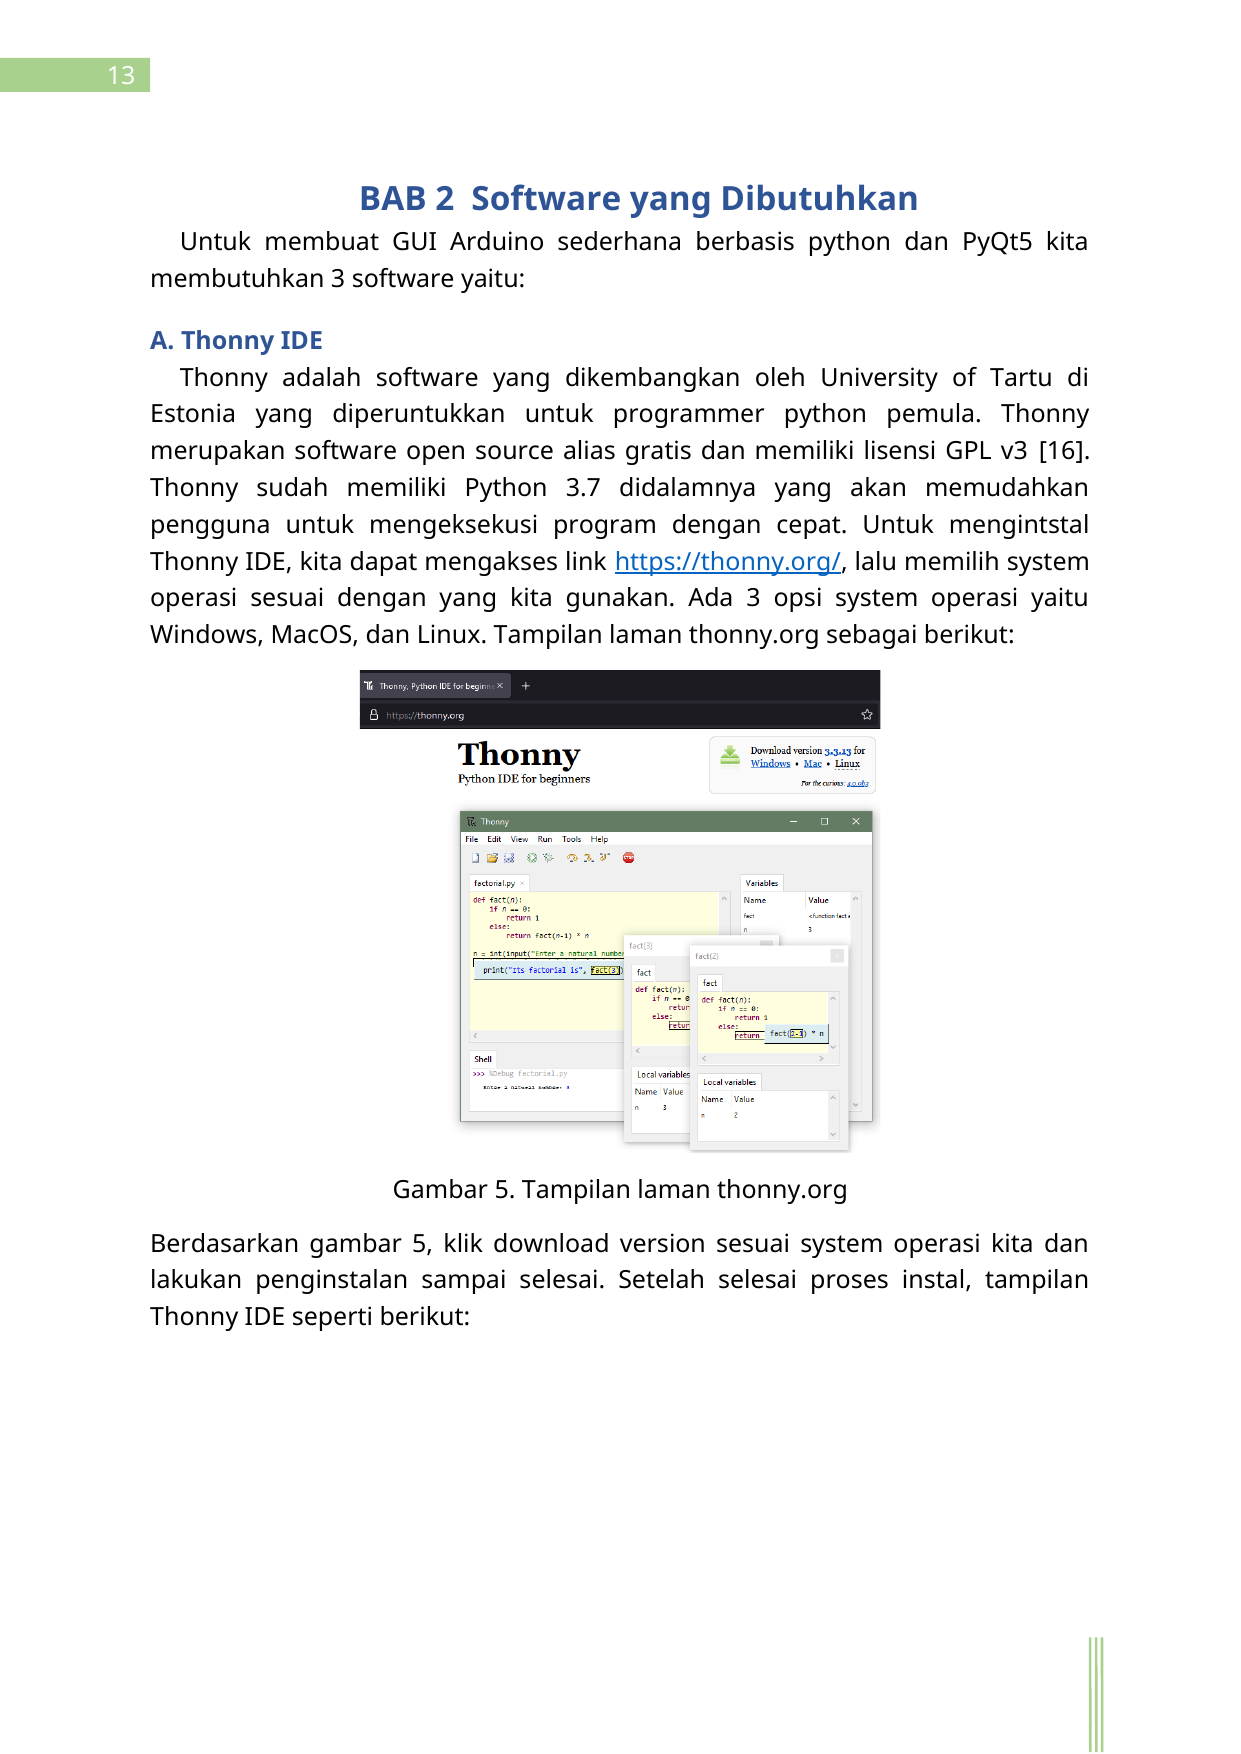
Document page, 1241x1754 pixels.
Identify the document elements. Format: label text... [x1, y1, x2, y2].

subtitle Software yang Dibutuhkan [187, 175, 1090, 220]
text Berdasarkan gambar 5, klik download version sesuai system operasi kita dan lakukan penginstalan sampai selesai. Setelah selesai proses instal, tampilan Thonny IDE seperti berikut: [150, 1225, 1090, 1333]
text Untuk membuat GUI Arduino sederhana berbasis python dan PyQt5 kita membutuhkan 3 software yaitu: [150, 224, 1090, 295]
picture [359, 670, 881, 1153]
text Thonny adalah software yang dikembangkan oleh University of Tartu di Estonia yang diperuntukkan untuk programmer python pemula. Thonny merupakan software open source alias gratis dan memiliki lisensi GPL v3 [16]. Thonny sudah memiliki Python 3.7 didalamnya yang akan memudahkan pengguna untuk mengeksekusi program dengan cepat. Untuk mengintstal Thonny IDE, kita dapat mengakses link https://thonny.org/, lalu memilih system operasi sesuai dengan yang kita gunakan. Ada 3 opsi system operasi yaitu Windows, MacOS, dan Linux. Tampilan laman thonny.org sebagai berikut: [150, 359, 1090, 651]
subtitle A. Thonny IDE [150, 322, 1090, 357]
